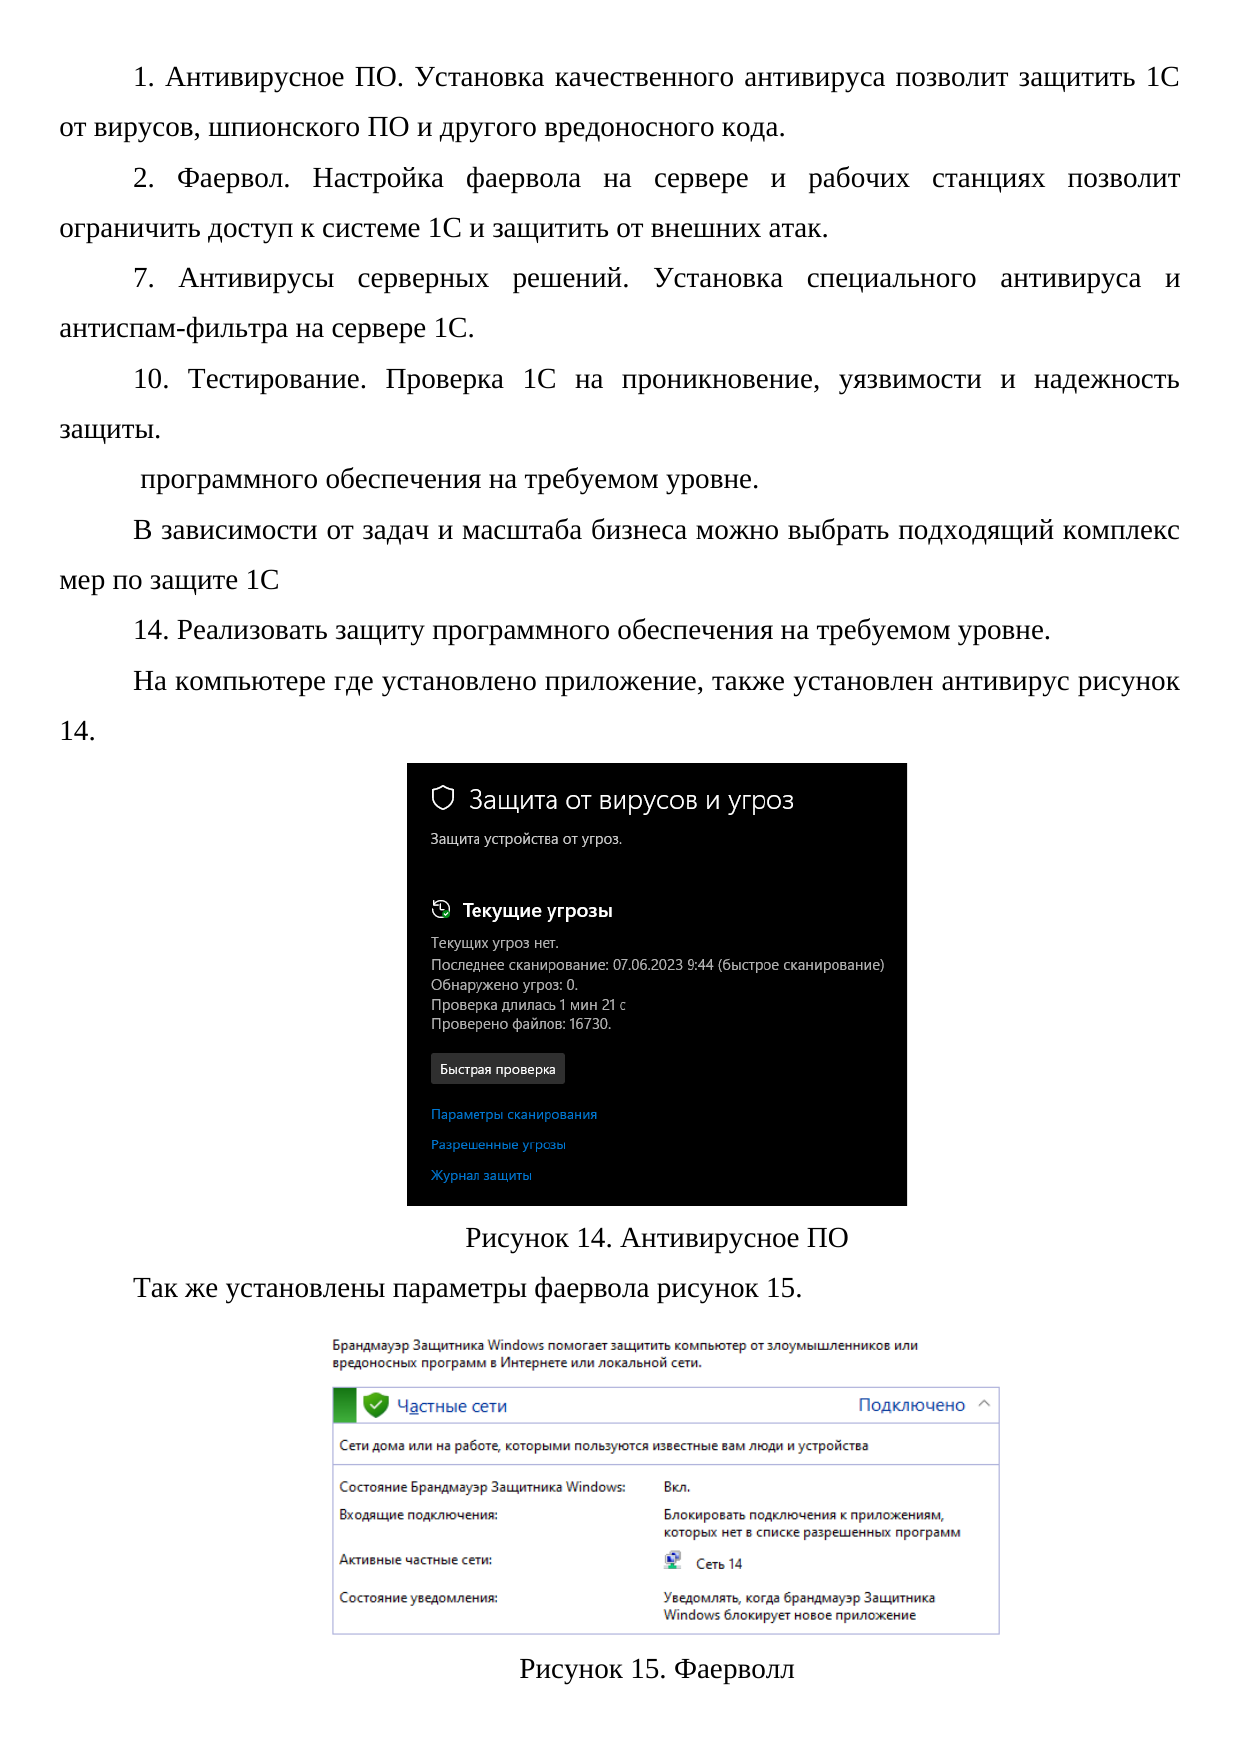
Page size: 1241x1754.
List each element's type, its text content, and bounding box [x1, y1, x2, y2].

text На компьютере где установлено приложение, также установлен антивирус рисунок 14. [59, 663, 1181, 747]
text Рисунок 15. Фаерволл [59, 1651, 1181, 1684]
text 7. Антивирусы серверных решений. Установка специального антивируса и антиспам-фильтра на сервере 1С. [59, 260, 1181, 344]
text Так же установлены параметры фаервола рисунок 15. [59, 1270, 1181, 1304]
text программного обеспечения на требуемом уровне. [59, 462, 1181, 495]
picture [314, 1320, 1000, 1637]
text 2. Фаервол. Настройка фаервола на сервере и рабочих станциях позволит ограничить доступ к системе 1С и защитить от внешних атак. [59, 160, 1181, 243]
text 14. Реализовать защиту программного обеспечения на требуемом уровне. [59, 612, 1181, 646]
picture [407, 763, 908, 1206]
text В зависимости от задач и масштаба бизнеса можно выбрать подходящий комплекс мер по защите 1С [59, 512, 1181, 596]
text 10. Тестирование. Проверка 1С на проникновение, уязвимости и надежность защиты. [59, 361, 1181, 445]
text 1. Антивирусное ПО. Установка качественного антивируса позволит защитить 1С от вирусов, шпионского ПО и другого вредоносного кода. [59, 59, 1181, 143]
text Рисунок 14. Антивирусное ПО [59, 1220, 1181, 1253]
